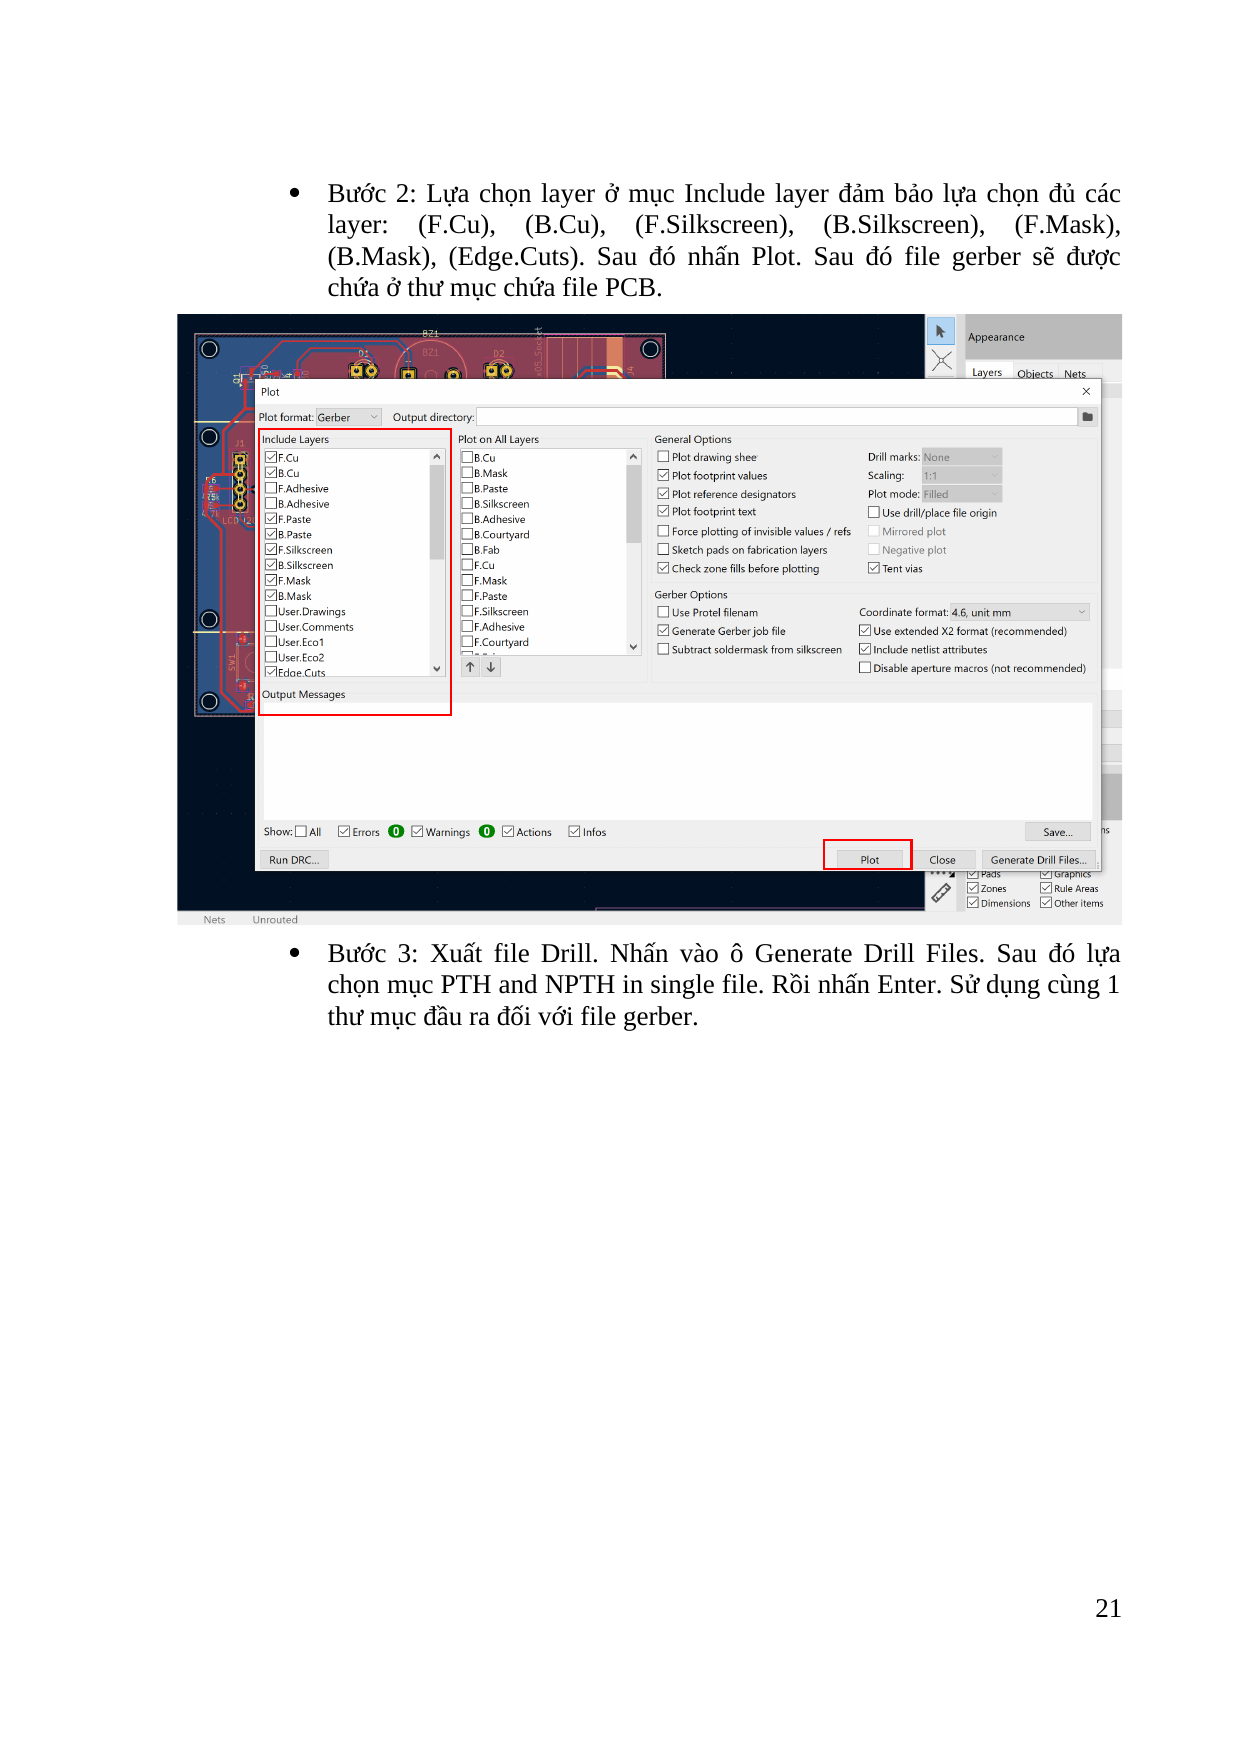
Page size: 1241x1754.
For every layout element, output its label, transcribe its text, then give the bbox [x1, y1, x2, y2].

list Bước 2: Lựa chọn layer ở mục Include layer đảm bảo lựa chọn đủ các layer: (F.Cu), (B.Cu), (F.Silkscreen), (B.Silkscreen), (F.Mask), (B.Mask), (Edge.Cuts). Sau đó nhấn Plot. Sau đó file gerber sẽ được chứa ở thư mục chứa file PCB. [290, 177, 1122, 302]
list Bước 3: Xuất file Drill. Nhấn vào ô Generate Drill Files. Sau đó lựa chọn mục PTH and NPTH in single file. Rồi nhấn Enter. Sử dụng cùng 1 thư mục đầu ra đối với file gerber. [290, 937, 1122, 1031]
picture [177, 314, 1123, 925]
